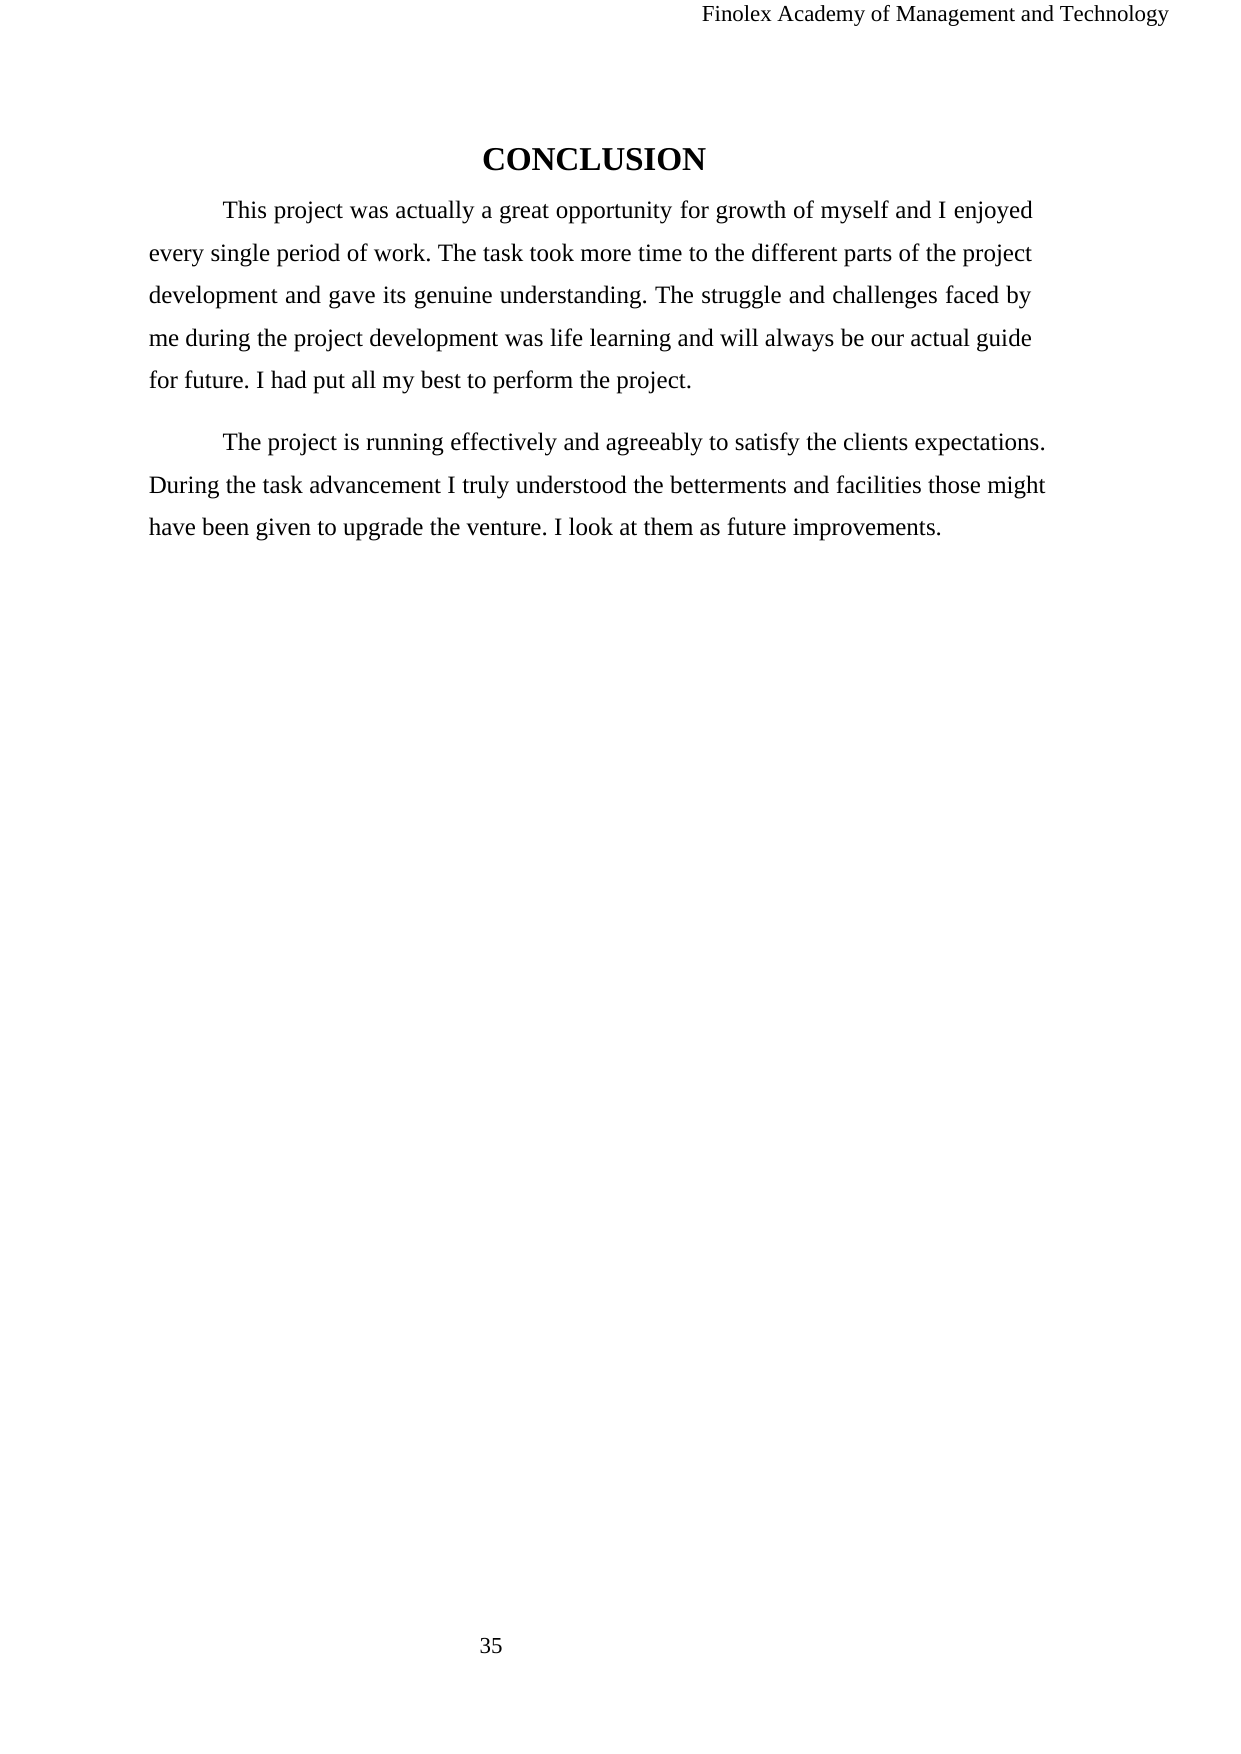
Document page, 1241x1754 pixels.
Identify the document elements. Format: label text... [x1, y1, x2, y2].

subtitle CONCLUSION [89, 139, 1098, 178]
text The project is running effectively and agreeably to satisfy the clients expectations. During the task advancement I truly understood the betterments and facilities those might have been given to upgrade the venture. I look at them as future improvements. [148, 427, 1046, 541]
text This project was actually a great opportunity for growth of myself and I enjoyed every single period of work. The task took more time to the different parts of the project development and gave its genuine understanding. The struggle and challenges faced by me during the project development was life learning and will always be our actual guide for future. I had put all my best to perform the project. [148, 195, 1033, 394]
